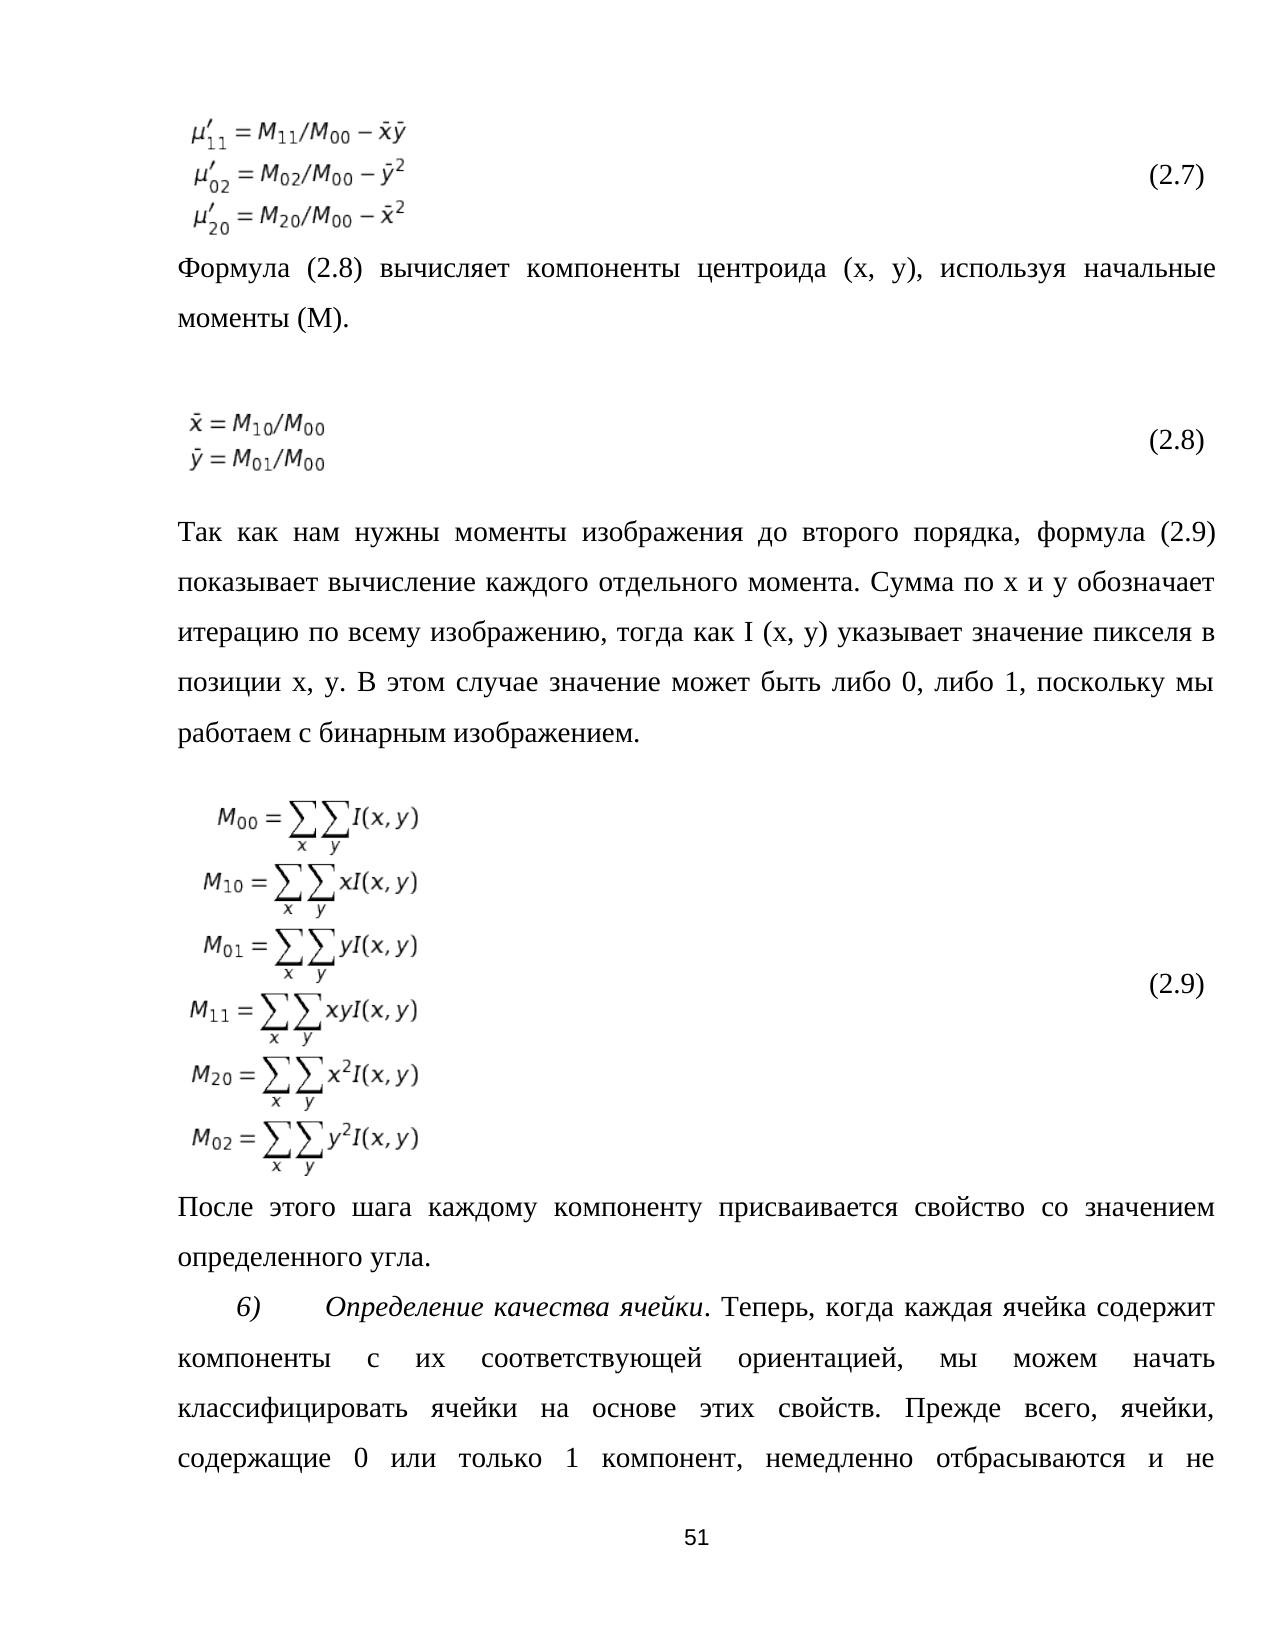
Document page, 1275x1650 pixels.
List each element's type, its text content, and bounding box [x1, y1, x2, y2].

picture [188, 411, 1114, 474]
text Формула (2.8) вычисляет компоненты центроида (x, y), используя начальные моменты (M). [177, 250, 1216, 334]
table_header [177, 118, 1126, 250]
table_header (2.9) [1125, 799, 1216, 1189]
picture [188, 798, 1114, 1176]
table_header (2.7) [1126, 118, 1216, 250]
table_header (2.8) [1125, 384, 1216, 514]
table_header [177, 799, 1125, 1189]
picture [188, 118, 1115, 238]
table_header [177, 384, 1125, 514]
text Так как нам нужны моменты изображения до второго порядка, формула (2.9) показывает вычисление каждого отдельного момента. Сумма по x и y обозначает итерацию по всему изображению, тогда как I (x, y) указывает значение пикселя в позиции x, y. В этом случае значение может быть либо 0, либо 1, поскольку мы работаем с бинарным изображением. [177, 514, 1216, 748]
text После этого шага каждому компоненту присваивается свойство со значением определенного угла. [177, 1189, 1216, 1273]
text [177, 1289, 1216, 1474]
